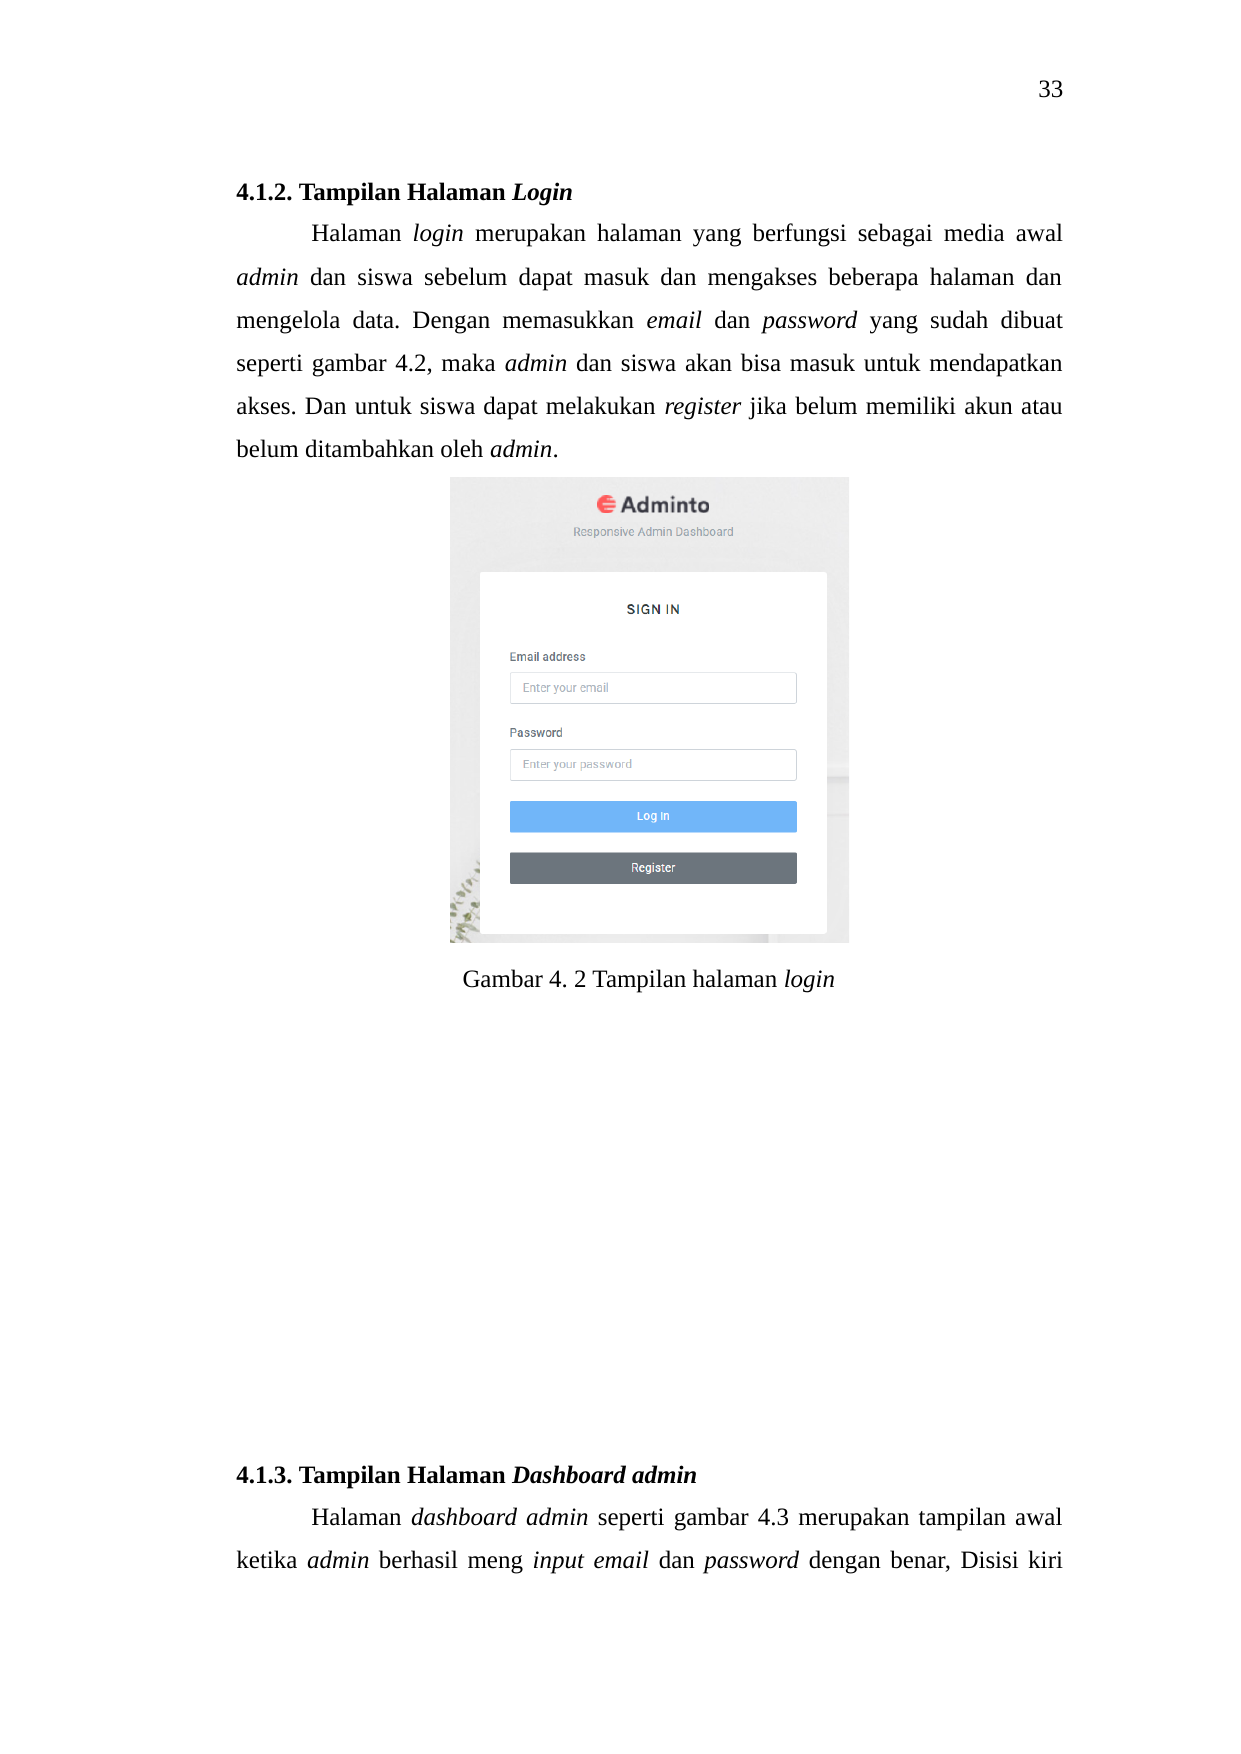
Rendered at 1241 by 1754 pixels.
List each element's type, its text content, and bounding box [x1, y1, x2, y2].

text Halaman login merupakan halaman yang berfungsi sebagai media awal admin dan siswa sebelum dapat masuk dan mengakses beberapa halaman dan mengelola data. Dengan memasukkan email dan password yang sudah dibuat seperti gambar 4.2, maka admin dan siswa akan bisa masuk untuk mendapatkan akses. Dan untuk siswa dapat melakukan register jika belum memiliki akun atau belum ditambahkan oleh admin. [236, 218, 1063, 463]
text Gambar 4. 2 Tampilan halaman login [236, 964, 1063, 993]
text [236, 1502, 1063, 1574]
subtitle Tampilan Halaman Login [236, 177, 1063, 206]
subtitle Tampilan Halaman Dashboard admin [236, 1461, 1063, 1489]
picture [450, 477, 850, 943]
